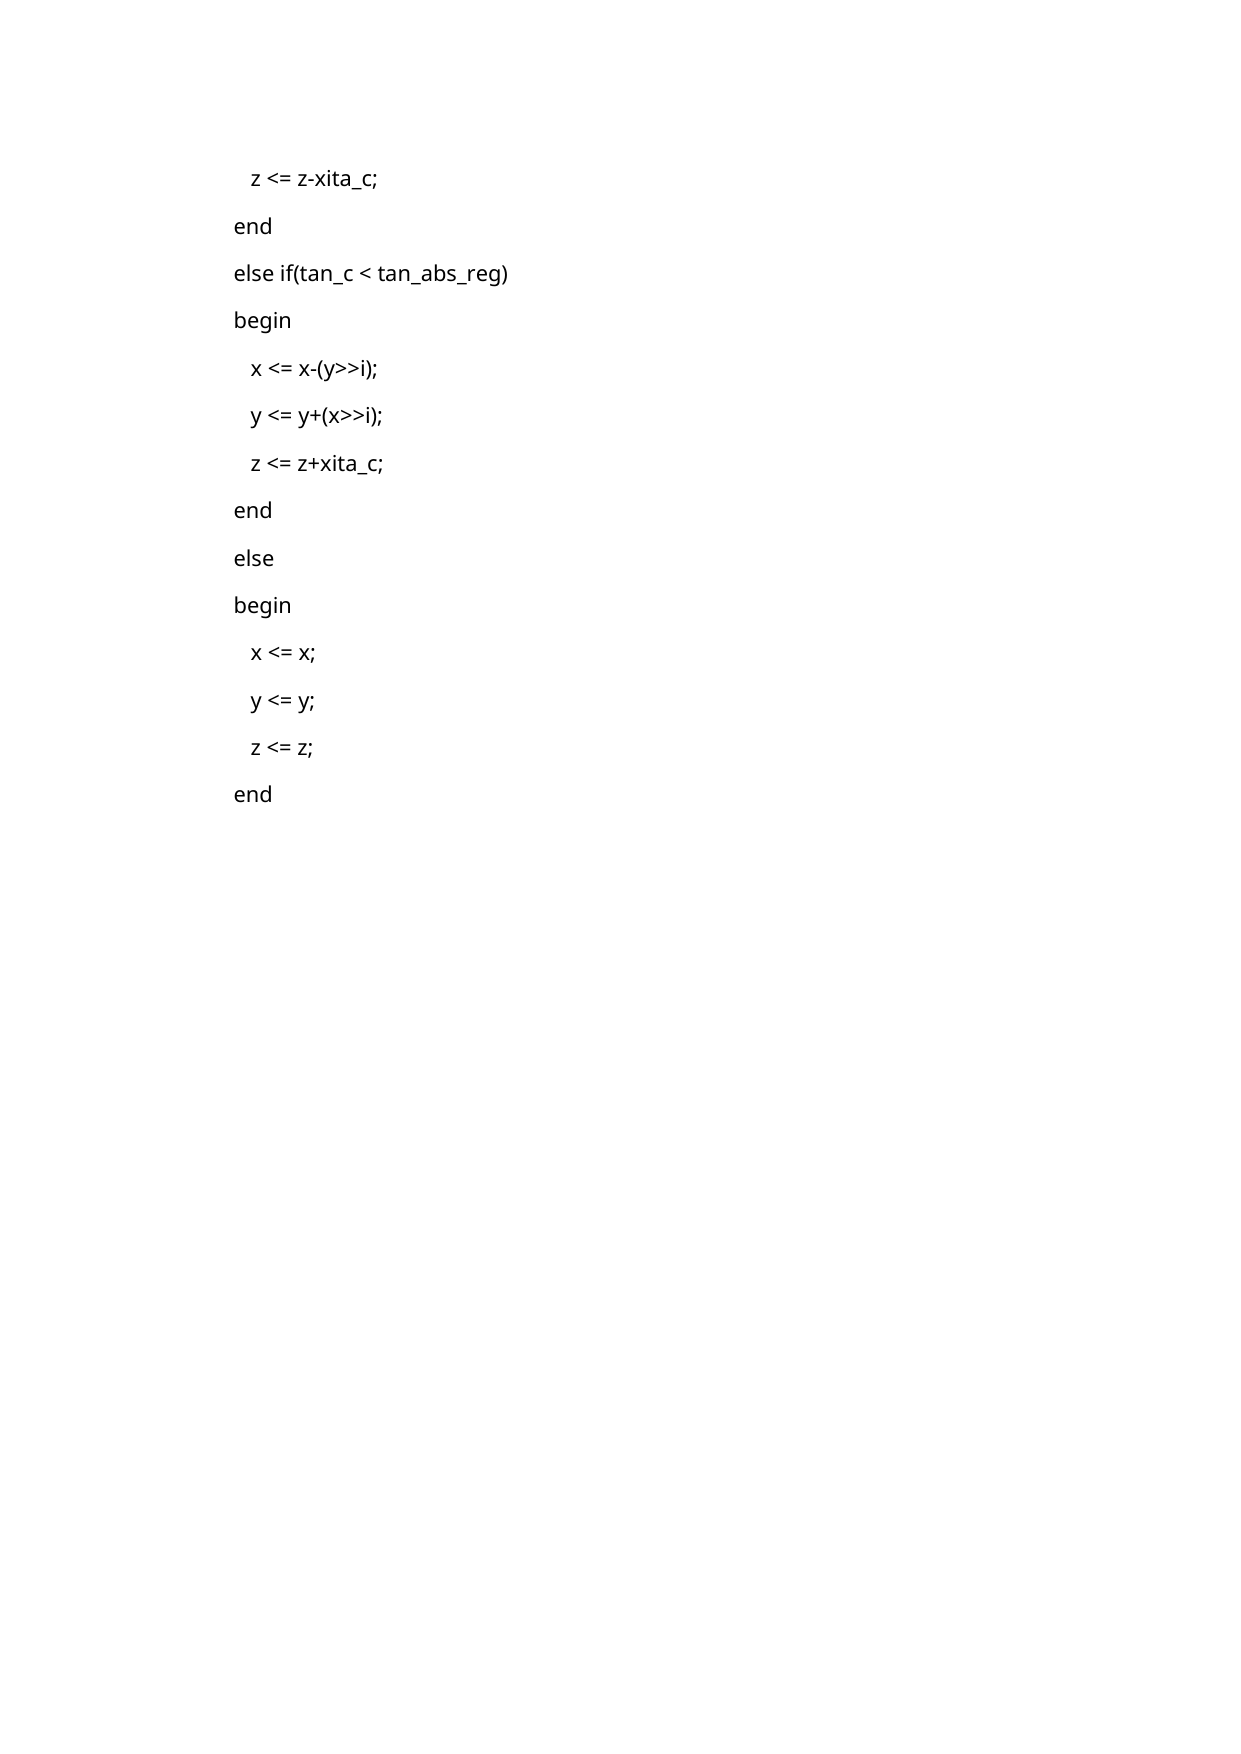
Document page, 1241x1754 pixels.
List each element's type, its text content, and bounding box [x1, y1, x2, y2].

text else [187, 541, 1053, 574]
text y <= y+(x>>i); [187, 399, 1053, 431]
text x <= x-(y>>i); [187, 352, 1053, 384]
text x <= x; [187, 636, 1053, 668]
text end [187, 494, 1053, 526]
text begin [187, 304, 1053, 337]
text z <= z-xita_c; [187, 162, 1053, 194]
text z <= z; [187, 731, 1053, 763]
text else if(tan_c < tan_abs_reg) [187, 257, 1053, 289]
text end [187, 778, 1053, 811]
text begin [187, 588, 1053, 621]
text y <= y; [187, 683, 1053, 716]
text z <= z+xita_c; [187, 446, 1053, 479]
text end [187, 209, 1053, 242]
